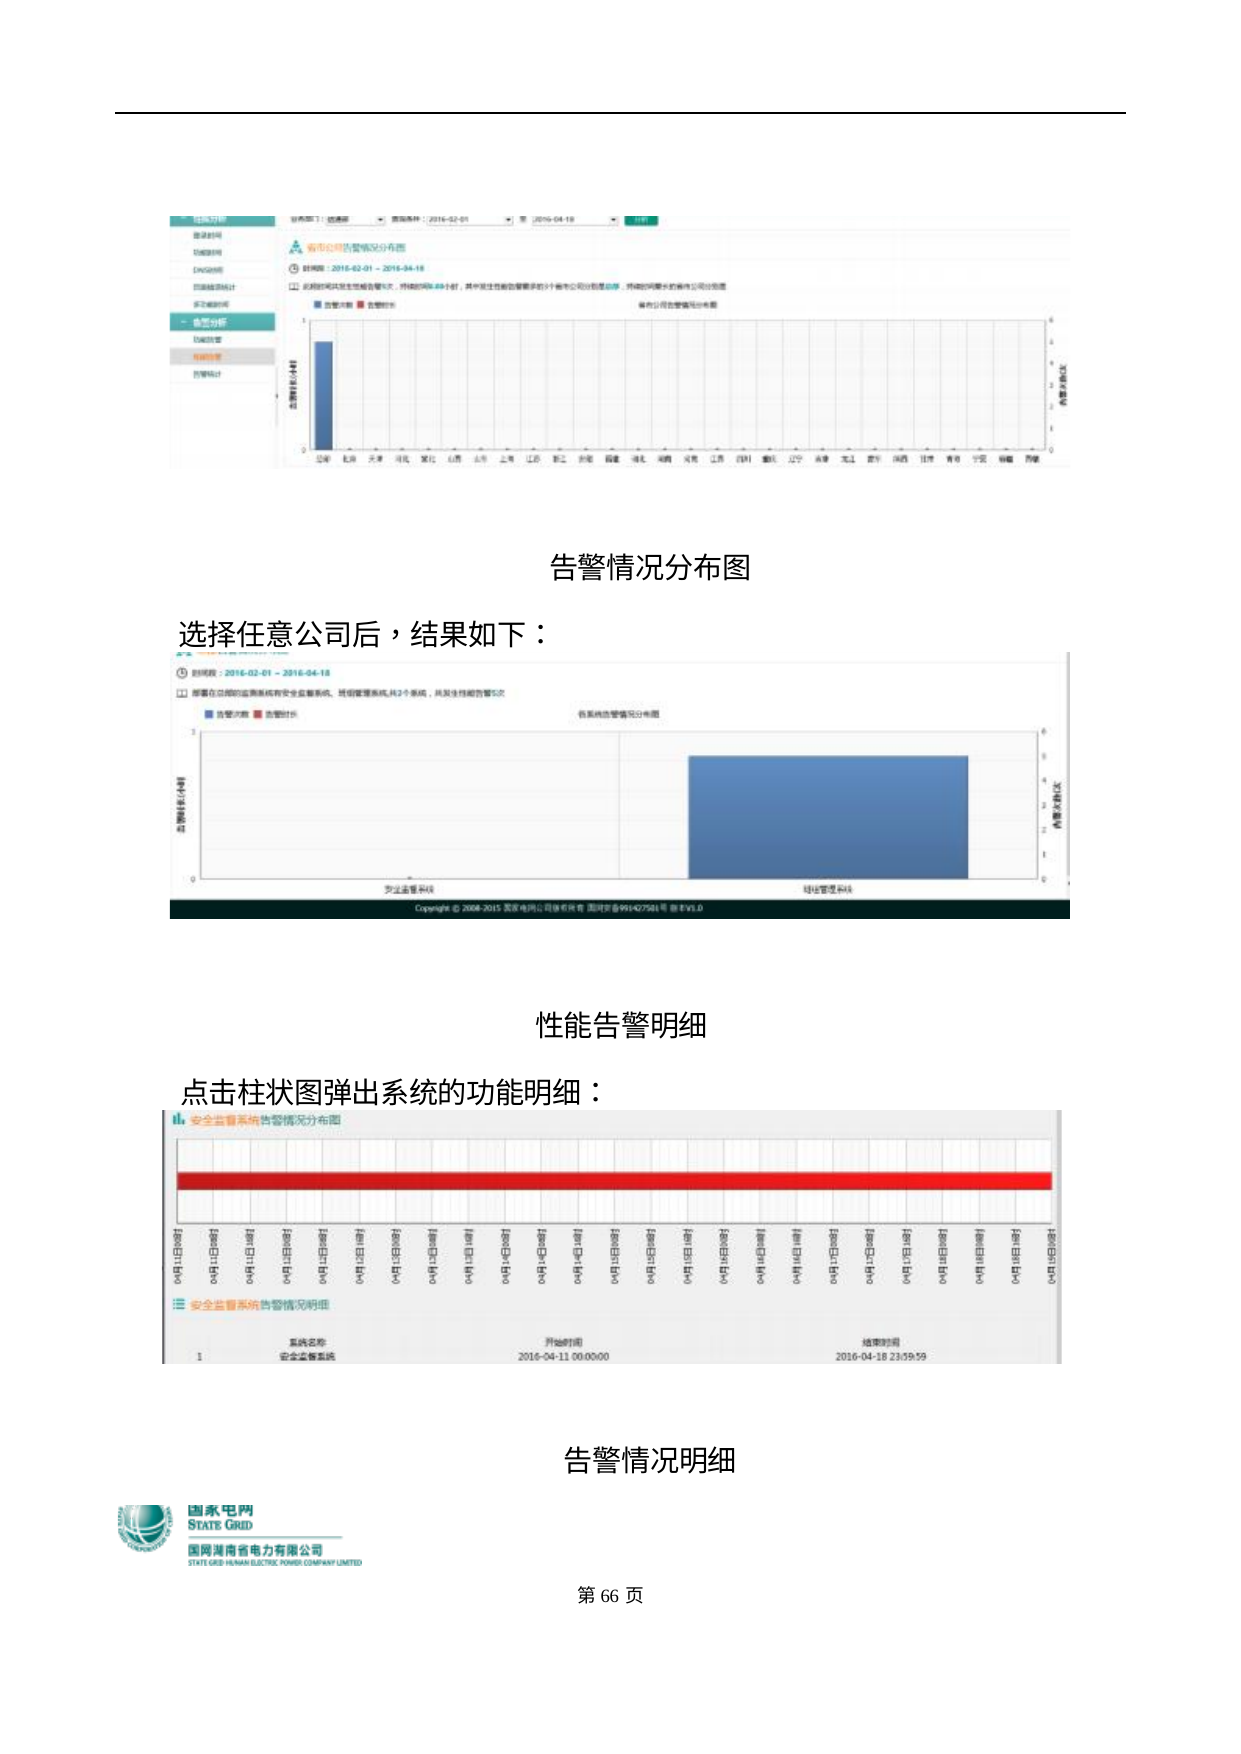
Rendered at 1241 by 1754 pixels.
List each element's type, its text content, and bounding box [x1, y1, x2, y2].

picture [169, 216, 1071, 469]
text 选择任意公司后，结果如下： [178, 617, 1125, 652]
picture [161, 1110, 1062, 1364]
text 告警情况分布图 [549, 550, 1125, 586]
picture [169, 652, 1070, 919]
text 告警情况明细 [563, 1442, 1125, 1478]
picture [117, 1505, 362, 1566]
text 性能告警明细 [535, 1008, 1125, 1044]
text 点击柱状图弹出系统的功能明细： [180, 1074, 1125, 1111]
